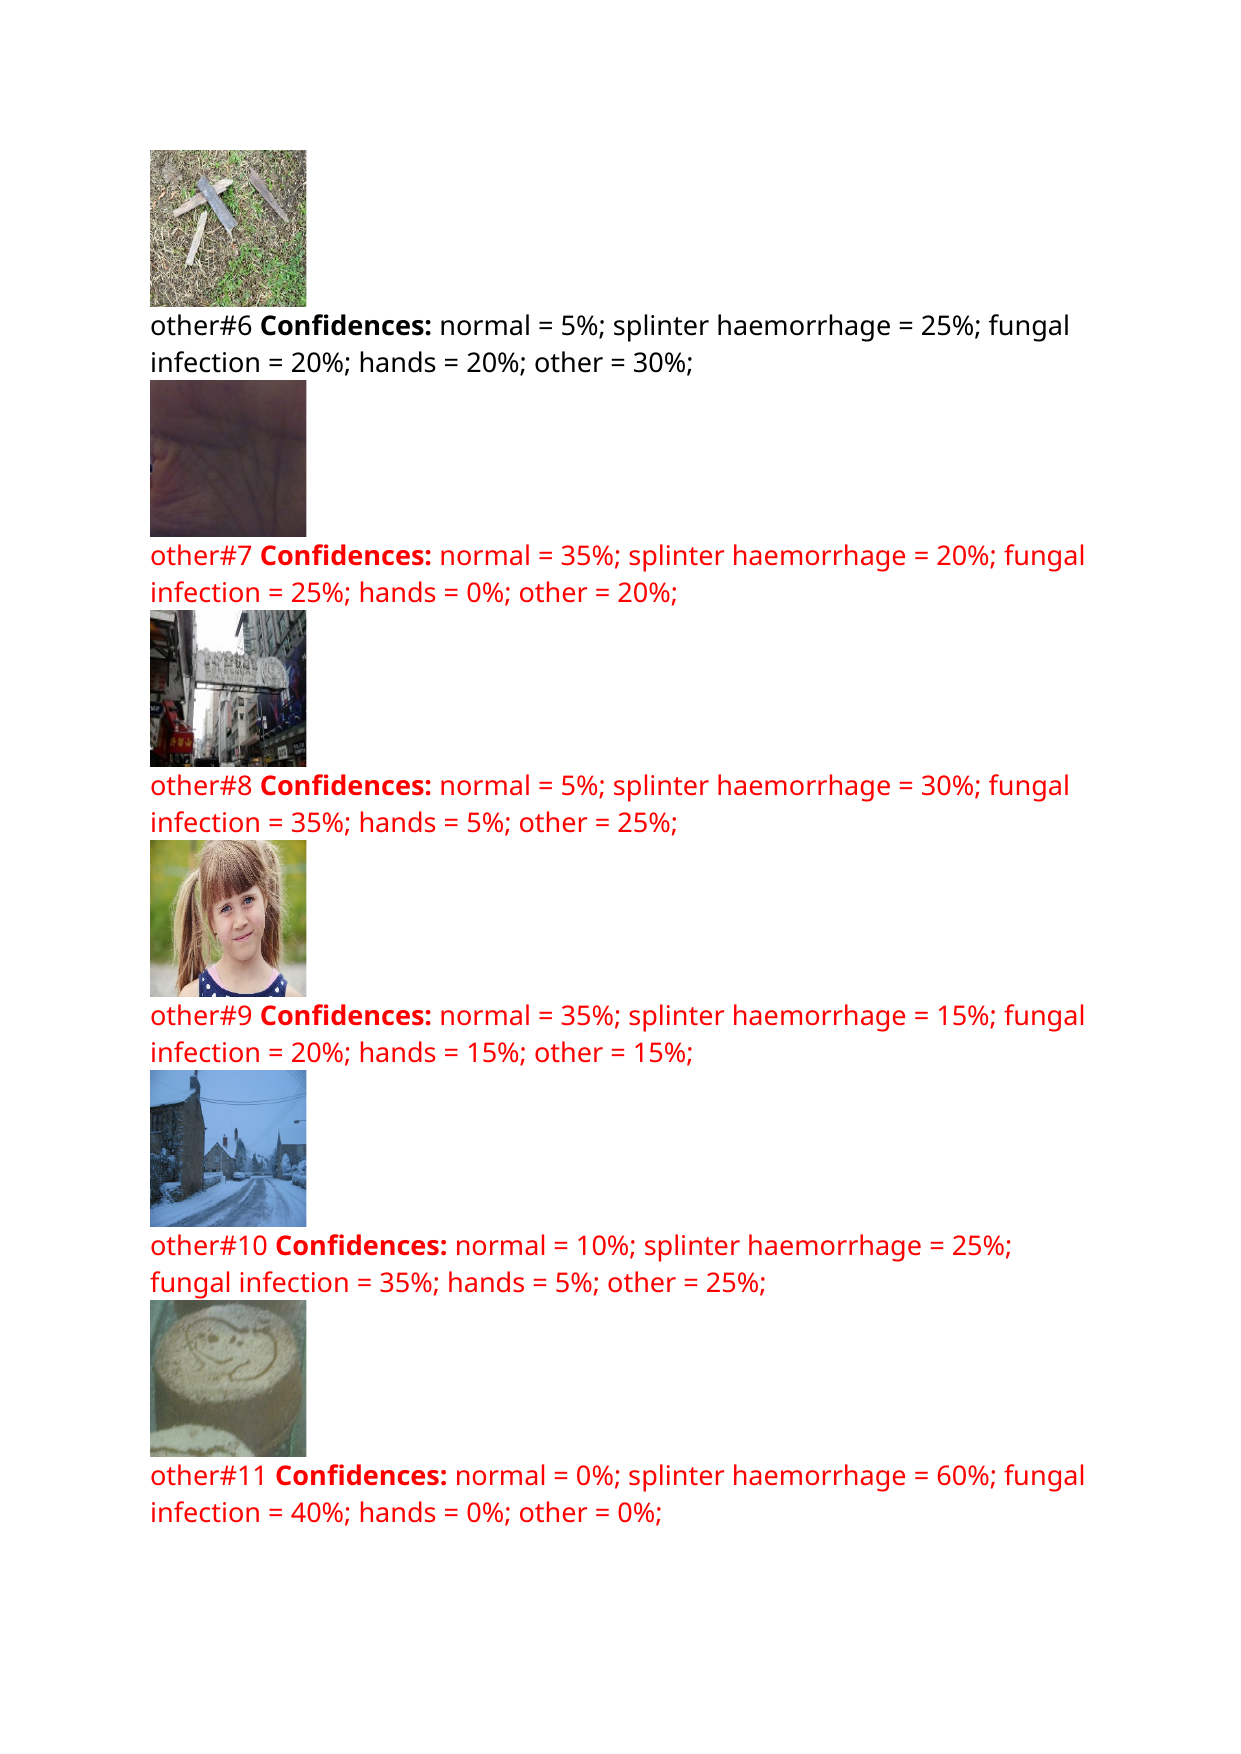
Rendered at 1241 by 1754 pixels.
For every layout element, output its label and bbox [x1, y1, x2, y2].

picture [150, 1300, 307, 1457]
picture [150, 1070, 307, 1227]
picture [150, 150, 307, 307]
picture [150, 840, 307, 997]
picture [150, 610, 307, 767]
text [150, 150, 1090, 1530]
picture [150, 380, 307, 537]
